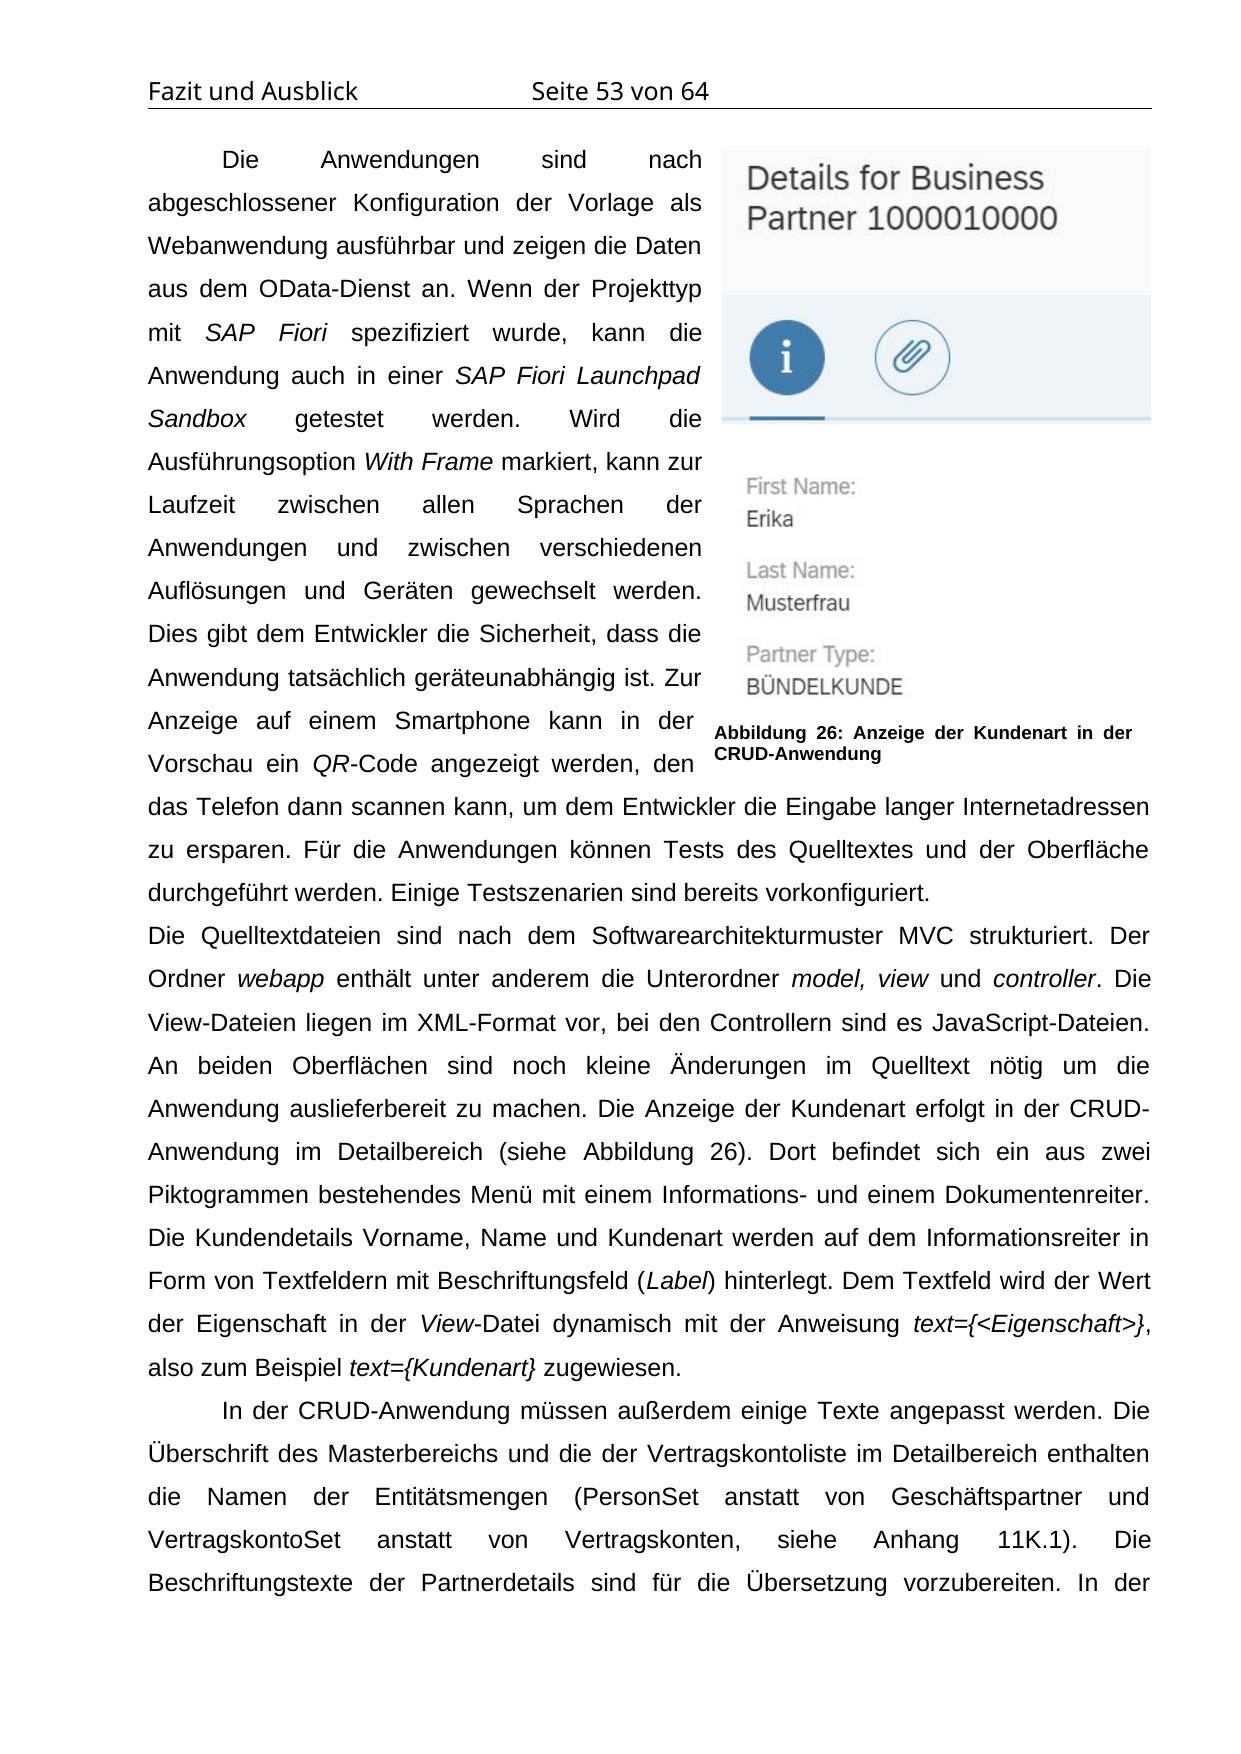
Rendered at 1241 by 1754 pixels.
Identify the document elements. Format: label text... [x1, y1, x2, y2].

picture [721, 146, 1152, 716]
text Die Quelltextdateien sind nach dem Softwarearchitekturmuster MVC strukturiert. Der Ordner webapp enthält unter anderem die Unterordner model, view und controller. Die View-Dateien liegen im XML-Format vor, bei den Controllern sind es JavaScript-Dateien. An beiden Oberflächen sind noch kleine Änderungen im Quelltext nötig um die Anwendung auslieferbereit zu machen. Die Anzeige der Kundenart erfolgt in der CRUD-Anwendung im Detailbereich (siehe Abbildung 26). Dort befindet sich ein aus zwei Piktogrammen bestehendes Menü mit einem Informations- und einem Dokumentenreiter. Die Kundendetails Vorname, Name und Kundenart werden auf dem Informationsreiter in Form von Textfeldern mit Beschriftungsfeld (Label) hinterlegt. Dem Textfeld wird der Wert der Eigenschaft in der View-Datei dynamisch mit der Anweisung text={<Eigenschaft>}, also zum Beispiel text={Kundenart} zugewiesen. [148, 921, 1152, 1381]
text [148, 1396, 1152, 1597]
